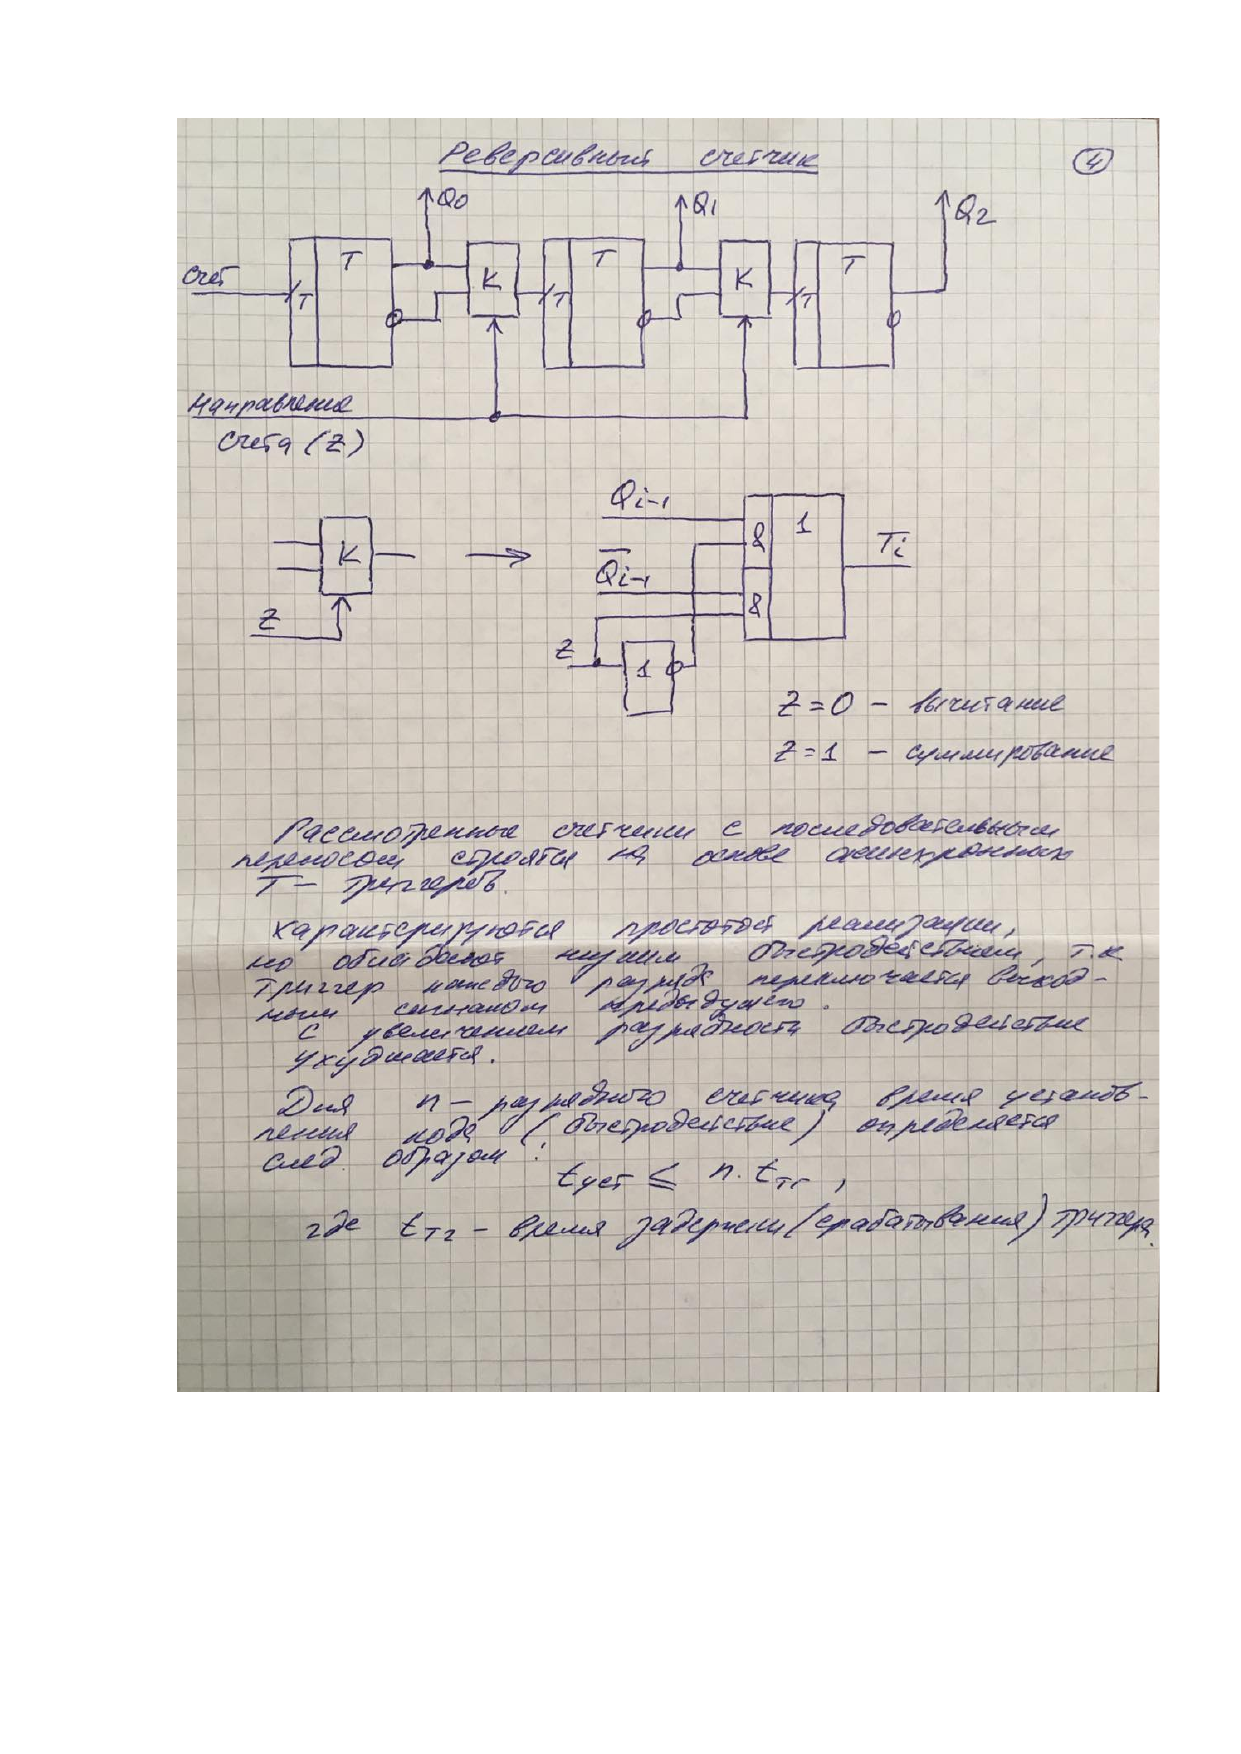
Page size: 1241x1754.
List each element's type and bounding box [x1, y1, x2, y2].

picture [177, 118, 1160, 1392]
